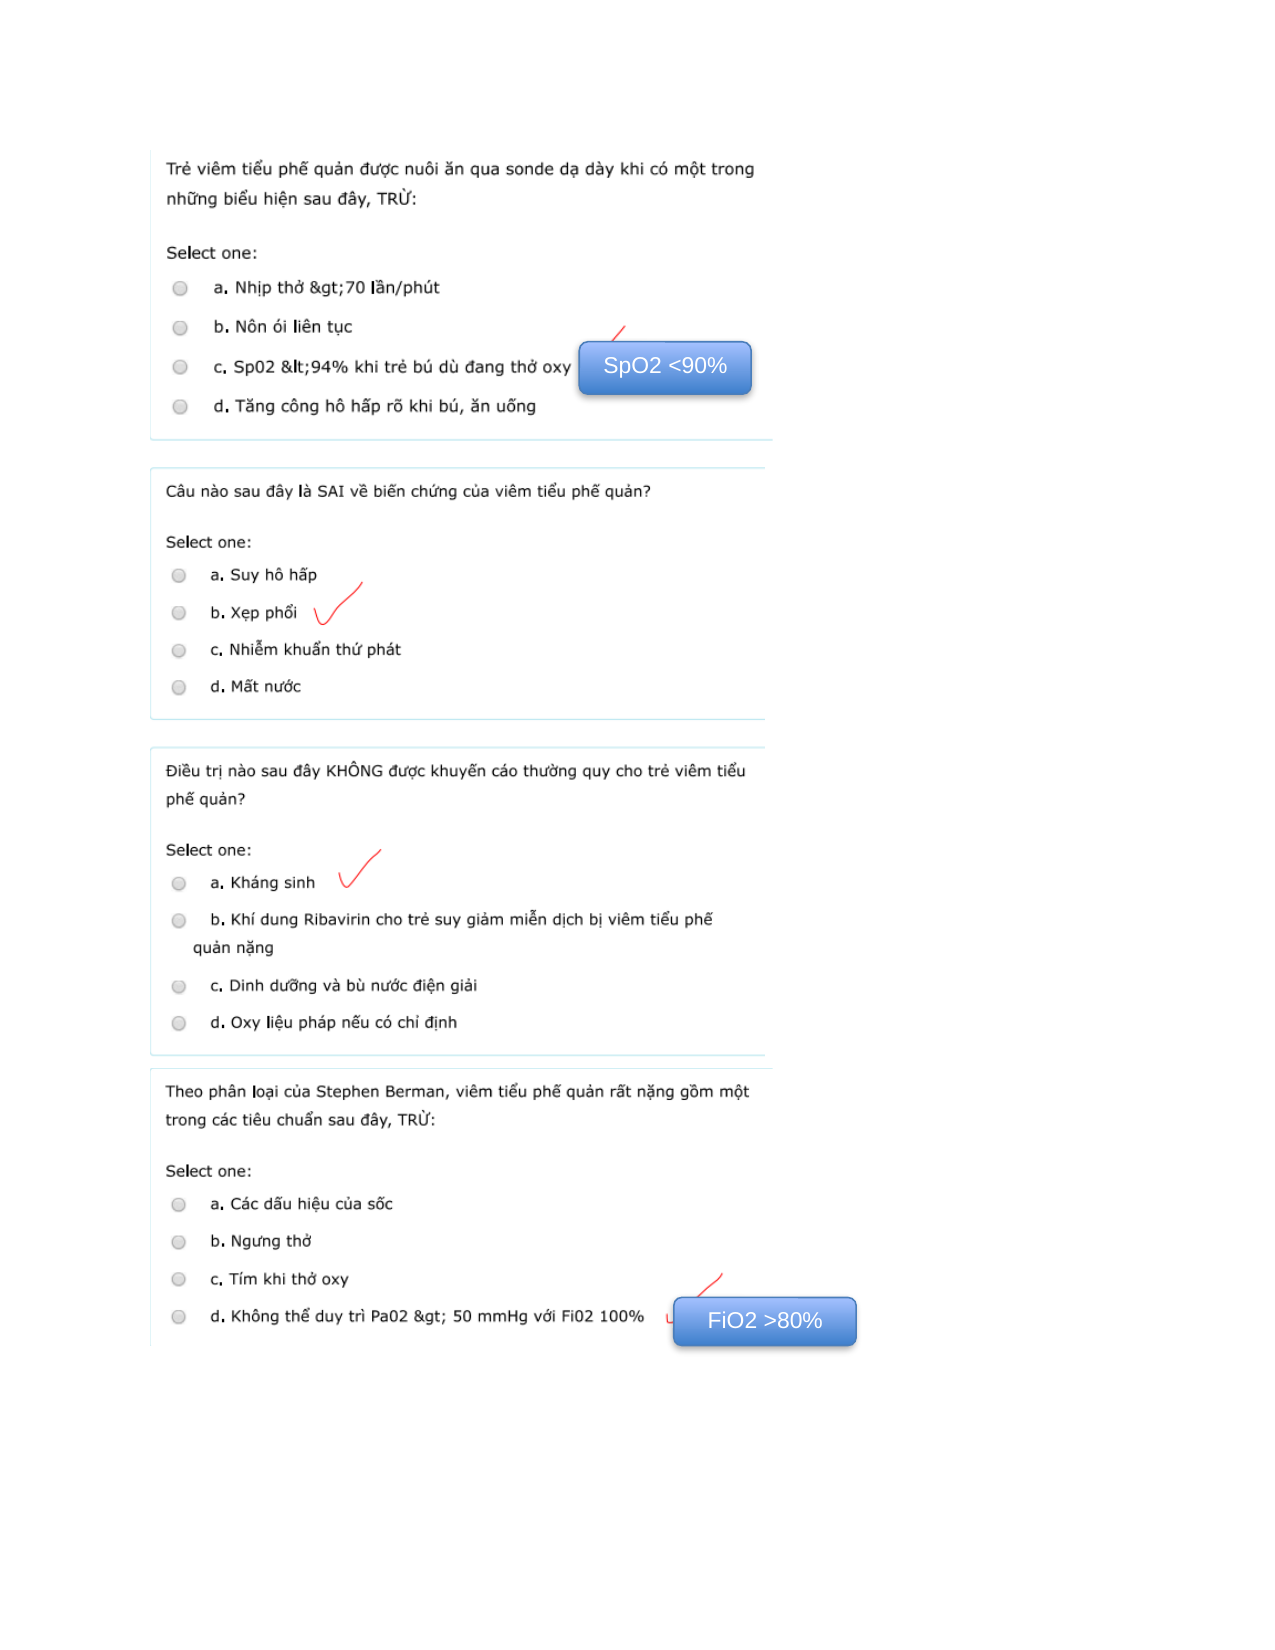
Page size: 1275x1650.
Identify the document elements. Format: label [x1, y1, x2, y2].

picture [150, 463, 773, 1346]
picture [150, 150, 773, 444]
